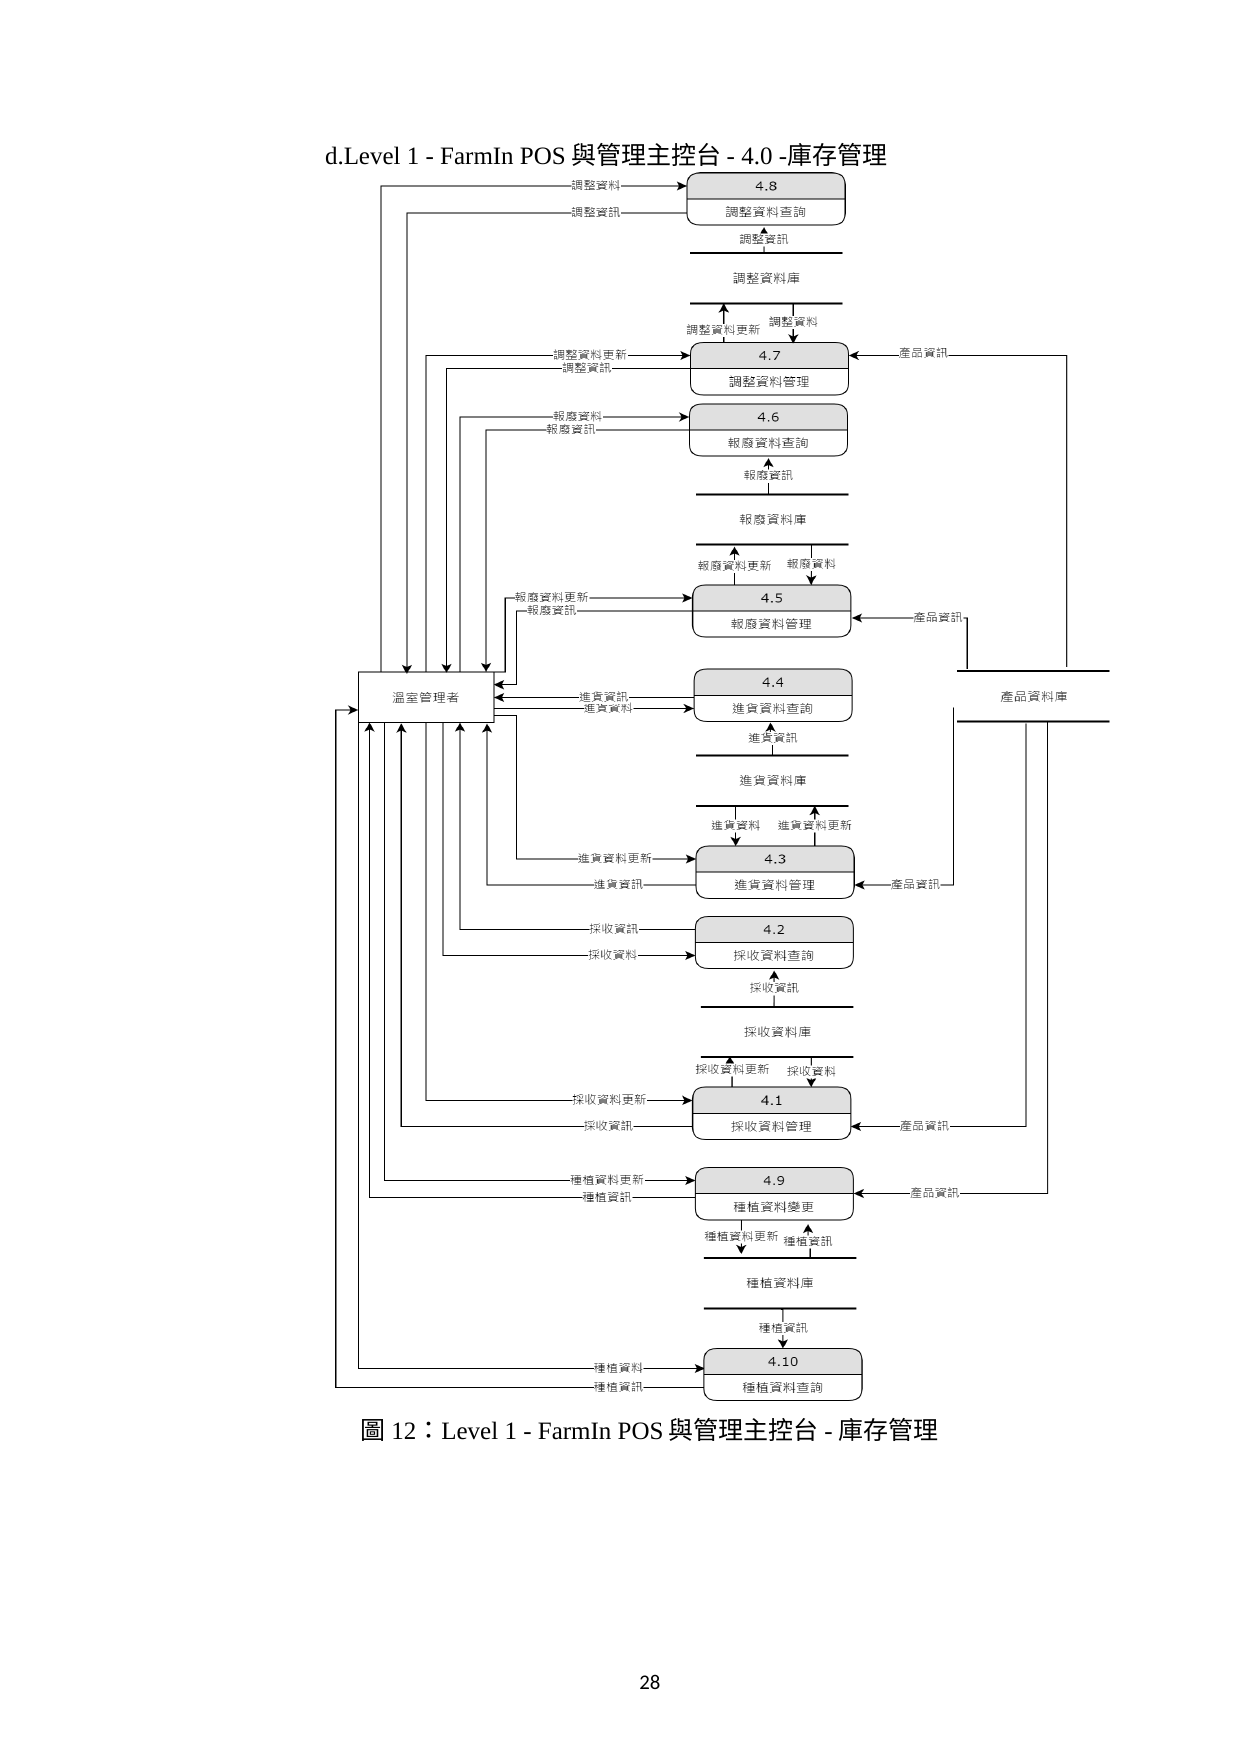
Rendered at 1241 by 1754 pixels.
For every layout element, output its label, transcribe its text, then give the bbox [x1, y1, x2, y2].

text Level 1 - FarmIn POS與管理主控台 - 4.0 -庫存管理 [325, 135, 1122, 172]
picture [327, 172, 1110, 1404]
text 圖 12：Level 1 - FarmIn POS與管理主控台 - 庫存管理 [177, 1410, 1122, 1447]
